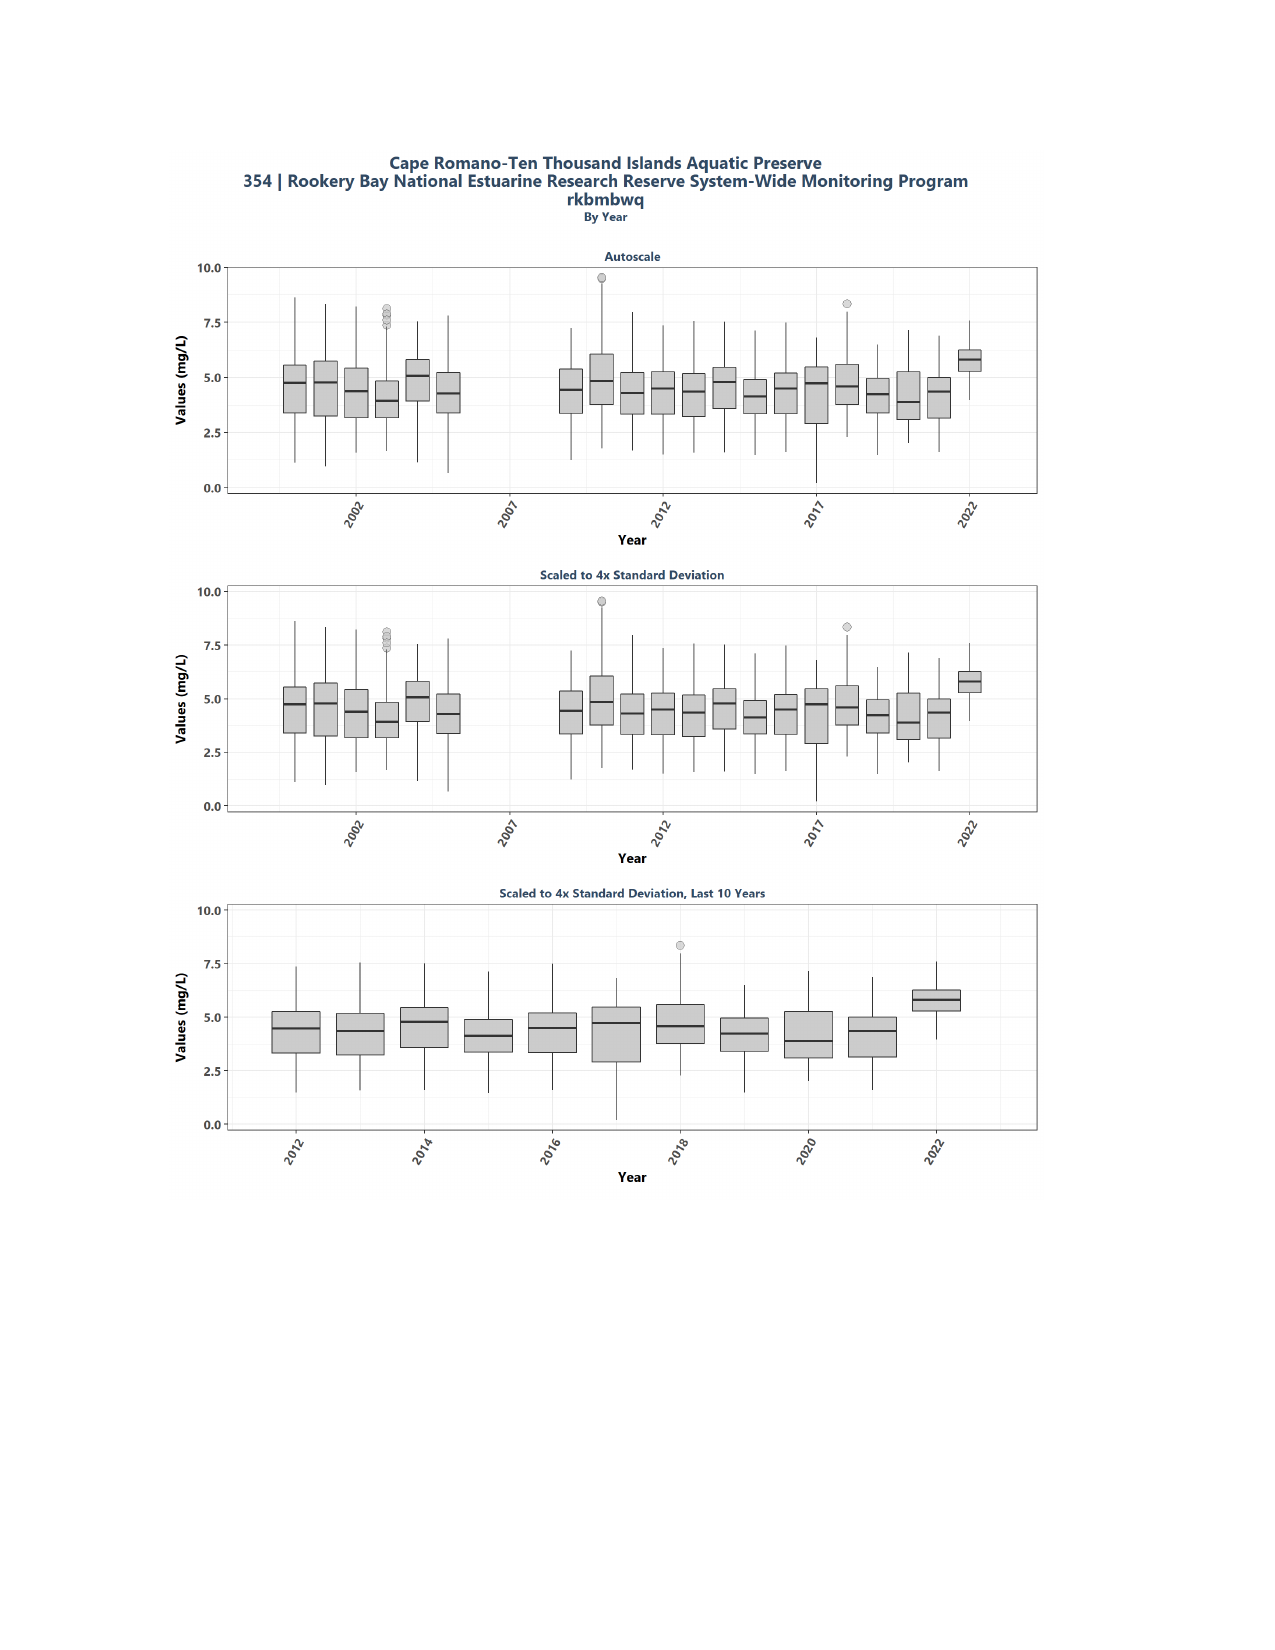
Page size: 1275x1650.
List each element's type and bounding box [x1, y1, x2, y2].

picture [168, 150, 1044, 1200]
